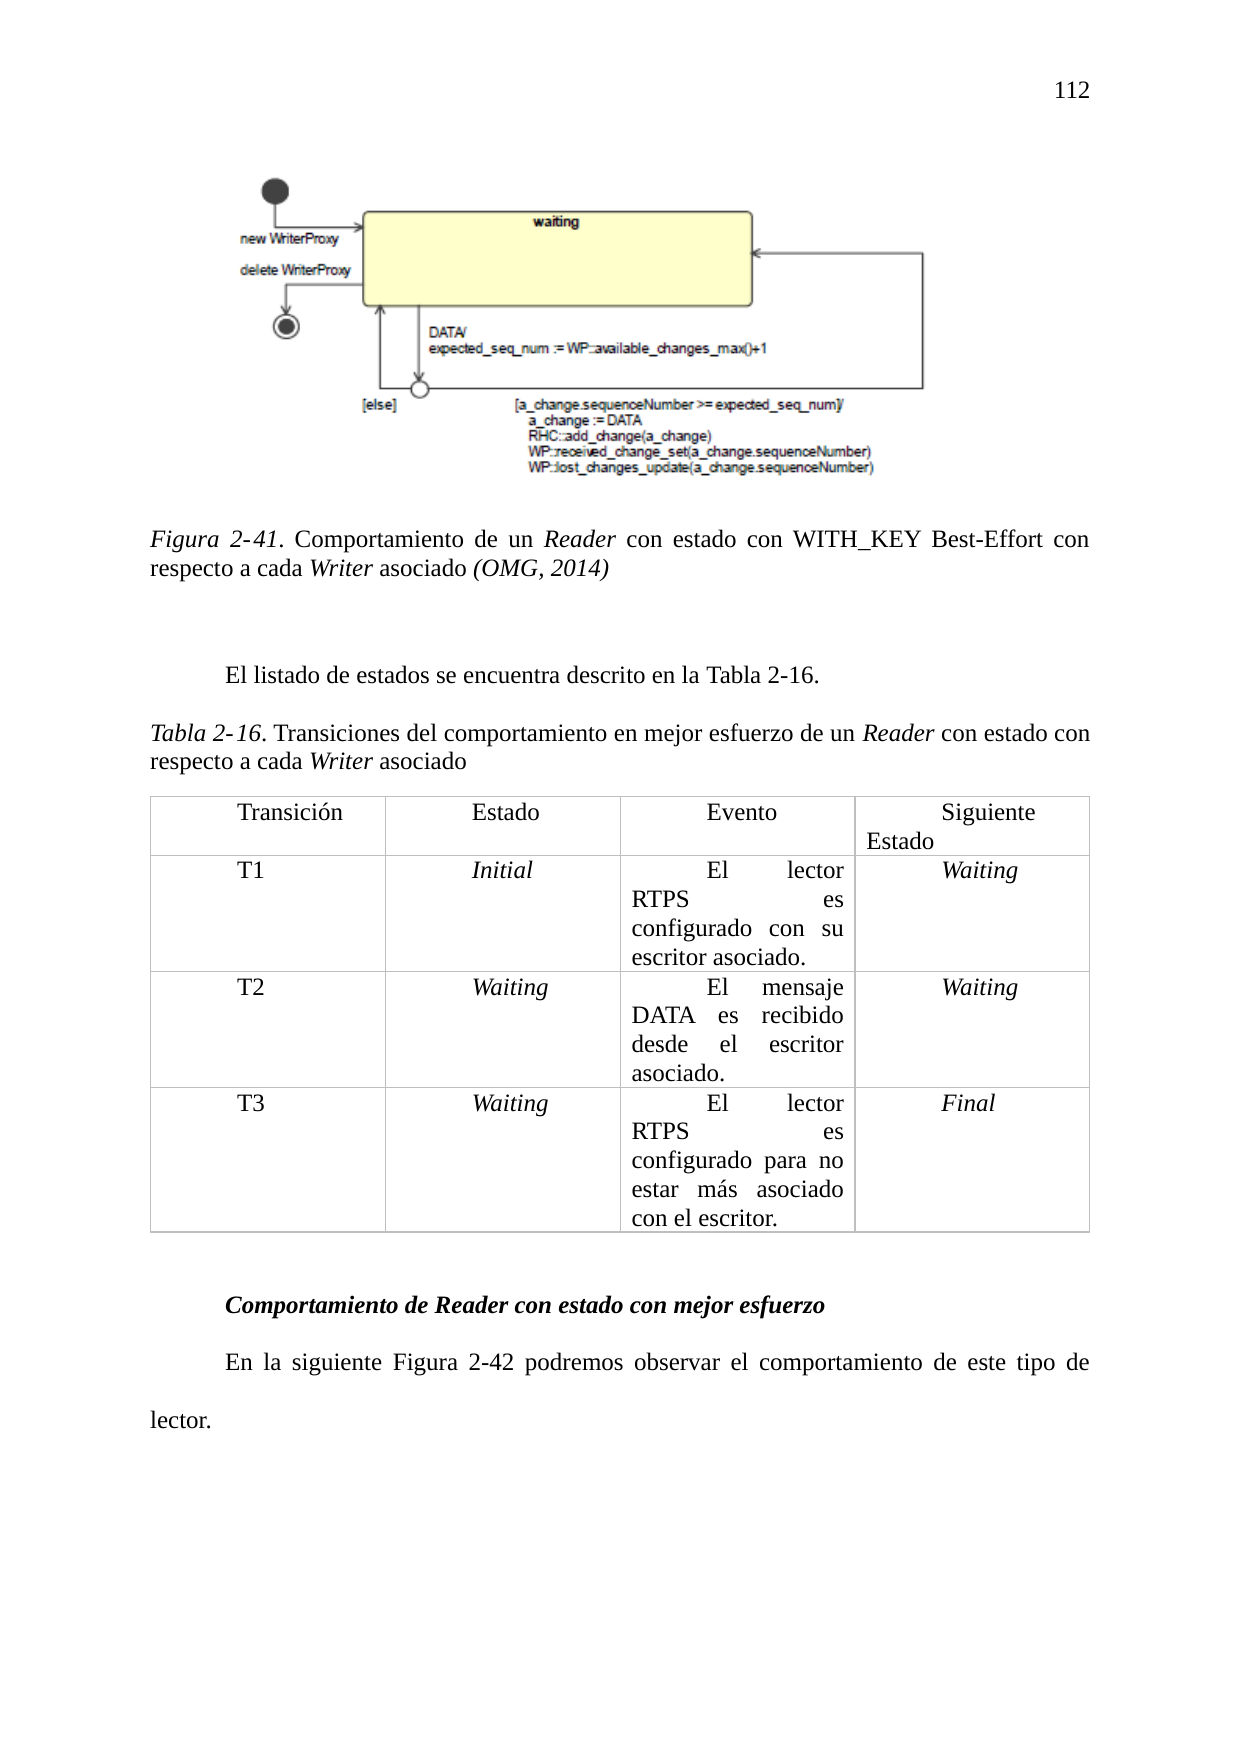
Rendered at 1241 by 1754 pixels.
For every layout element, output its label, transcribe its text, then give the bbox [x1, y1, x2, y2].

text Figura 2-25. Comportamiento de un Reader con estado con WITH_KEY Best-Effort con respecto a cada Writer asociado [150, 524, 1090, 582]
table_cell Waiting [386, 1088, 620, 1231]
table_cell Waiting [856, 856, 1089, 971]
table_header Estado [386, 797, 620, 854]
table_cell Initial [386, 856, 620, 971]
table_cell T1 [151, 856, 385, 971]
table_cell T3 [151, 1088, 385, 1231]
table_header Transición [151, 797, 385, 854]
table_cell El mensaje DATA es recibido desde el escritor asociado. [621, 972, 854, 1087]
table_cell Waiting [856, 972, 1089, 1087]
table_cell Waiting [386, 972, 620, 1087]
table_cell Final [856, 1088, 1089, 1231]
table_cell T2 [151, 972, 385, 1087]
table_header Siguiente Estado [856, 797, 1089, 854]
table_cell El lector RTPS es configurado con su escritor asociado. [621, 856, 854, 971]
table_header Evento [621, 797, 854, 854]
subtitle Comportamiento de Reader con estado con mejor esfuerzo [150, 1290, 1090, 1319]
table_cell El lector RTPS es configurado para no estar más asociado con el escritor. [621, 1088, 854, 1231]
